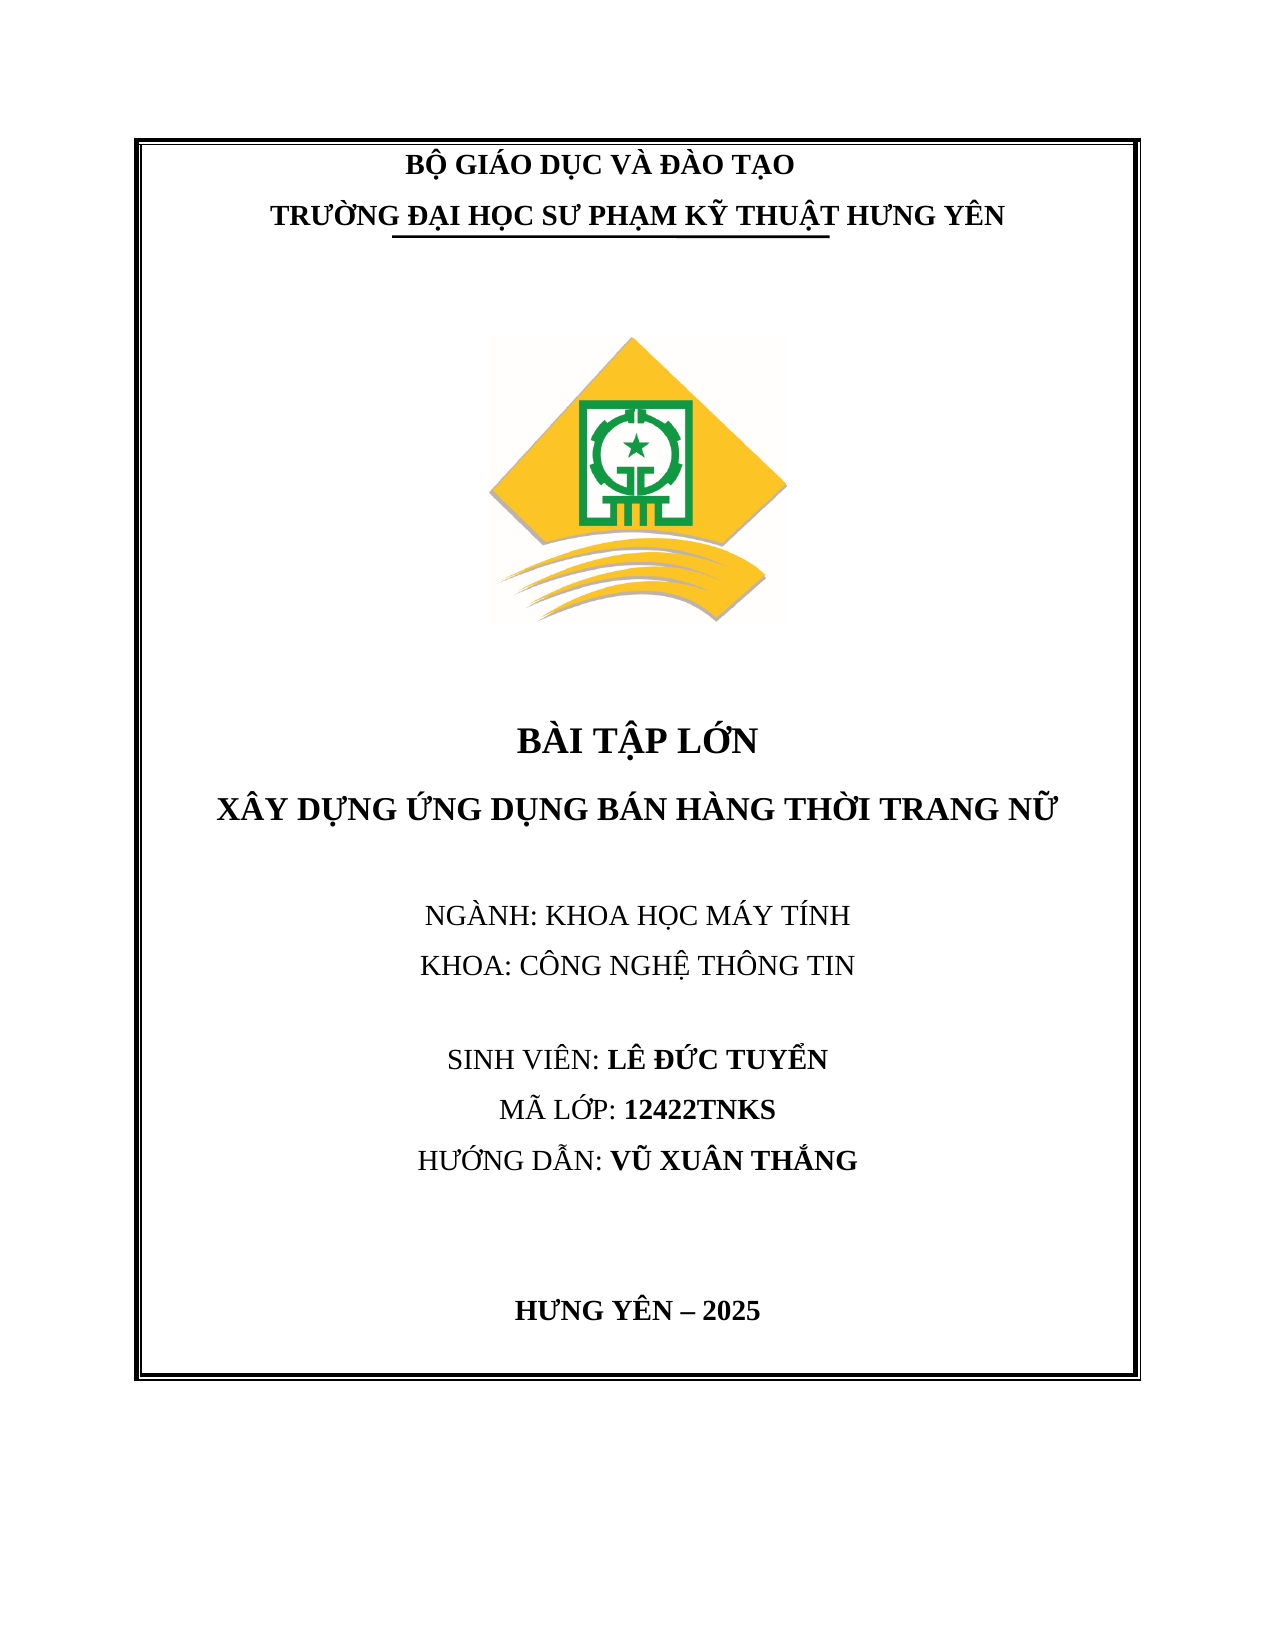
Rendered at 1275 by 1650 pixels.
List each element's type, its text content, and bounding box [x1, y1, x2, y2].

text TRƯỜNG ĐẠI HỌC SƯ PHẠM KỸ THUẬT HƯNG YÊN [142, 188, 1133, 231]
text NGÀNH: KHOA HỌC MÁY TÍNH [142, 888, 1133, 931]
text BỘ GIÁO DỤC VÀ ĐÀO TẠO [142, 145, 1133, 181]
picture [487, 335, 788, 623]
text HƯỚNG DẪN: VŨ XUÂN THẮNG [142, 1133, 1133, 1176]
text MÃ LỚP: 12422TNKS [142, 1082, 1133, 1126]
text SINH VIÊN: LÊ ĐỨC TUYỂN [142, 1032, 1133, 1076]
text KHOA: CÔNG NGHỆ THÔNG TIN [142, 938, 1133, 982]
text HƯNG YÊN – 2025 [142, 1284, 1133, 1327]
text BÀI TẬP LỚN [142, 709, 1133, 762]
text XÂY DỰNG ỨNG DỤNG BÁN HÀNG THỜI TRANG NỮ [142, 779, 1133, 828]
